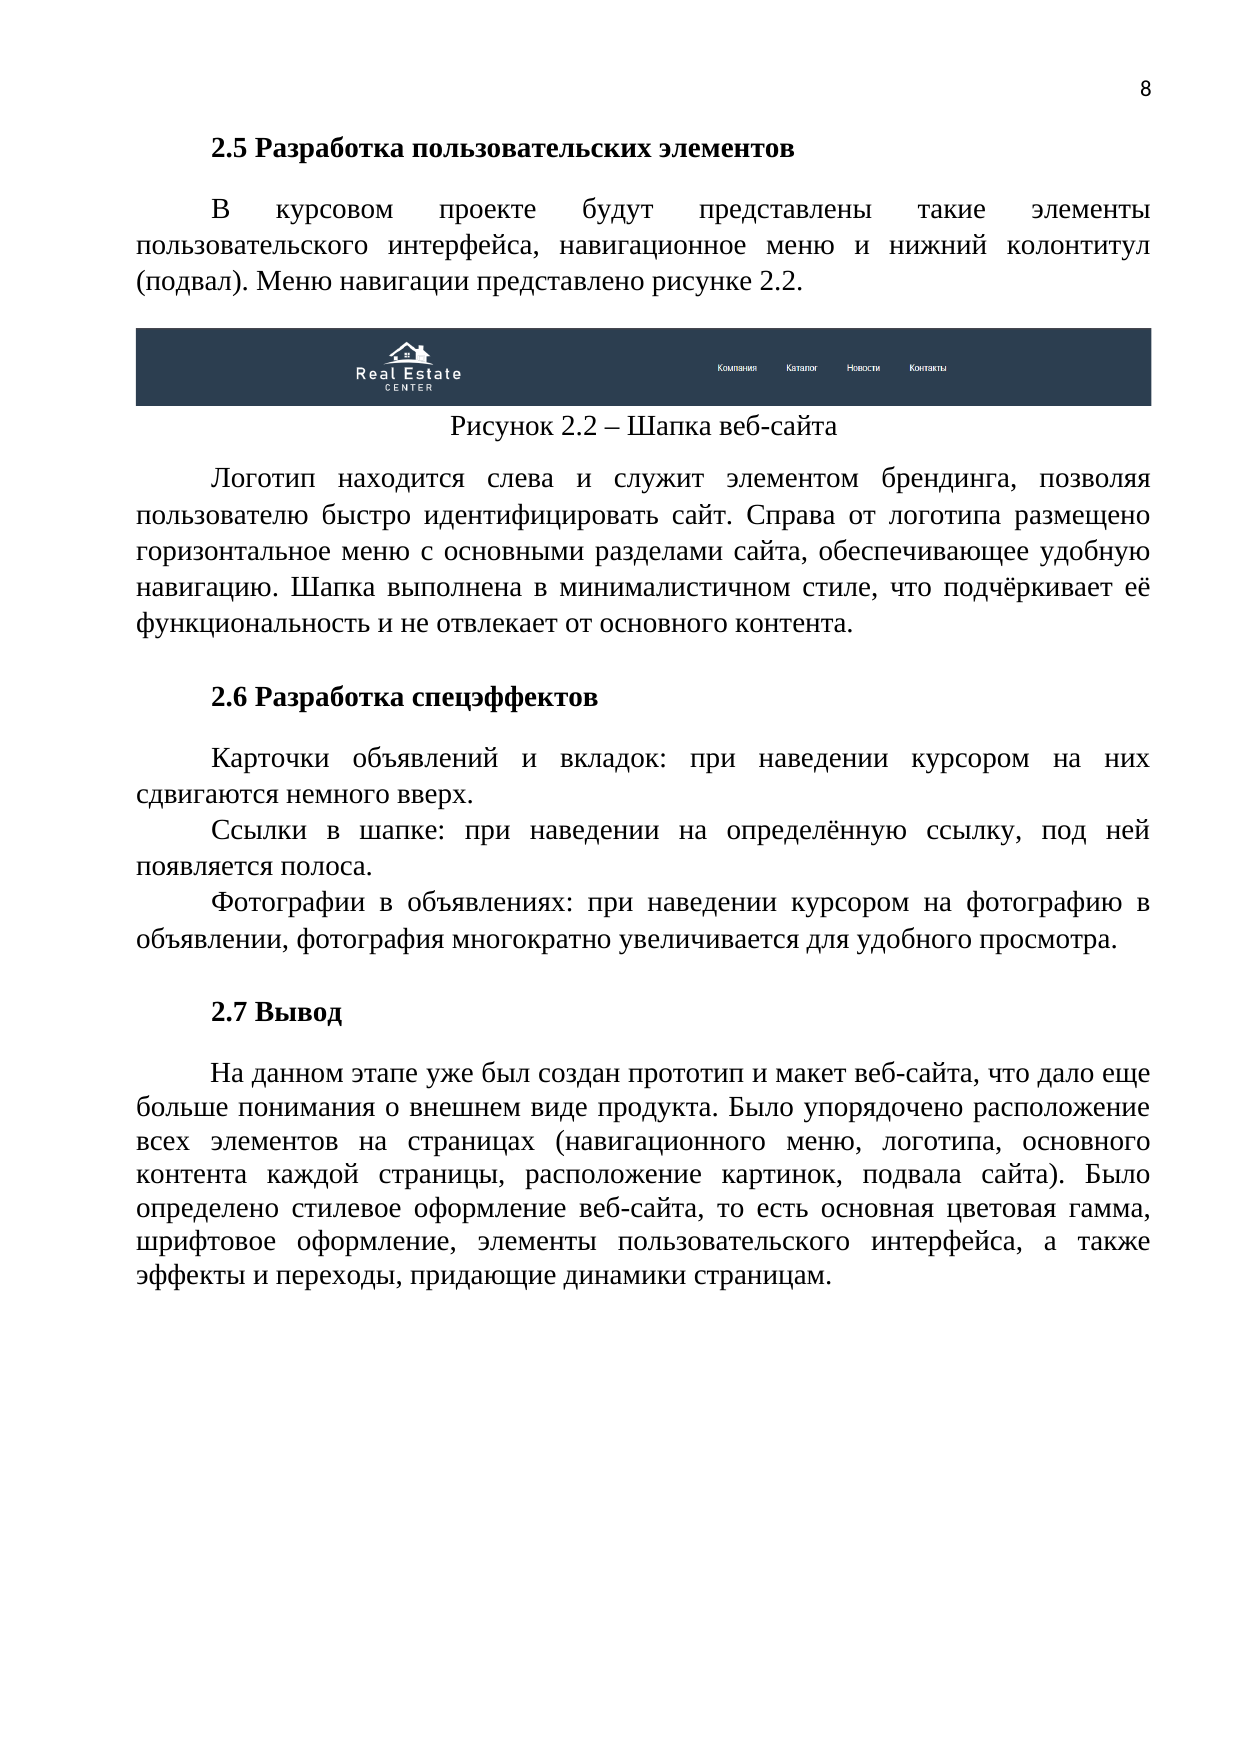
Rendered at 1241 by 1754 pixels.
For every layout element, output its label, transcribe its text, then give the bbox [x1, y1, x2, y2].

text Логотип находится слева и служит элементом брендинга, позволяя пользователю быстро идентифицировать сайт. Справа от логотипа размещено горизонтальное меню с основными разделами сайта, обеспечивающее удобную навигацию. Шапка выполнена в минималистичном стиле, что подчёркивает её функциональность и не отвлекает от основного контента. [136, 461, 1152, 639]
subtitle 2.6 Разработка спецэффектов [136, 679, 1152, 712]
subtitle 2.7 Вывод [136, 994, 1152, 1028]
text Карточки объявлений и вкладок: при наведении курсором на них сдвигаются немного вверх. [136, 740, 1152, 810]
text На данном этапе уже был создан прототип и макет веб-сайта, что дало еще больше понимания о внешнем виде продукта. Было упорядочено расположение всех элементов на страницах (навигационного меню, логотипа, основного контента каждой страницы, расположение картинок, подвала сайта). Было определено стилевое оформление веб-сайта, то есть основная цветовая гамма, шрифтовое оформление, элементы пользовательского интерфейса, а также эффекты и переходы, придающие динамики страницам. [136, 1056, 1152, 1290]
subtitle 2.5 Разработка пользовательских элементов [136, 130, 1152, 163]
text Рисунок 2.2 – Шапка веб-сайта [136, 408, 1152, 441]
text Фотографии в объявлениях: при наведении курсором на фотографию в объявлении, фотография многократно увеличивается для удобного просмотра. [136, 884, 1152, 954]
text В курсовом проекте будут представлены такие элементы пользовательского интерфейса, навигационное меню и нижний колонтитул (подвал). Меню навигации представлено рисунке 2.2. [136, 191, 1152, 297]
picture [135, 328, 1152, 406]
text Ссылки в шапке: при наведении на определённую ссылку, под ней появляется полоса. [136, 812, 1152, 882]
